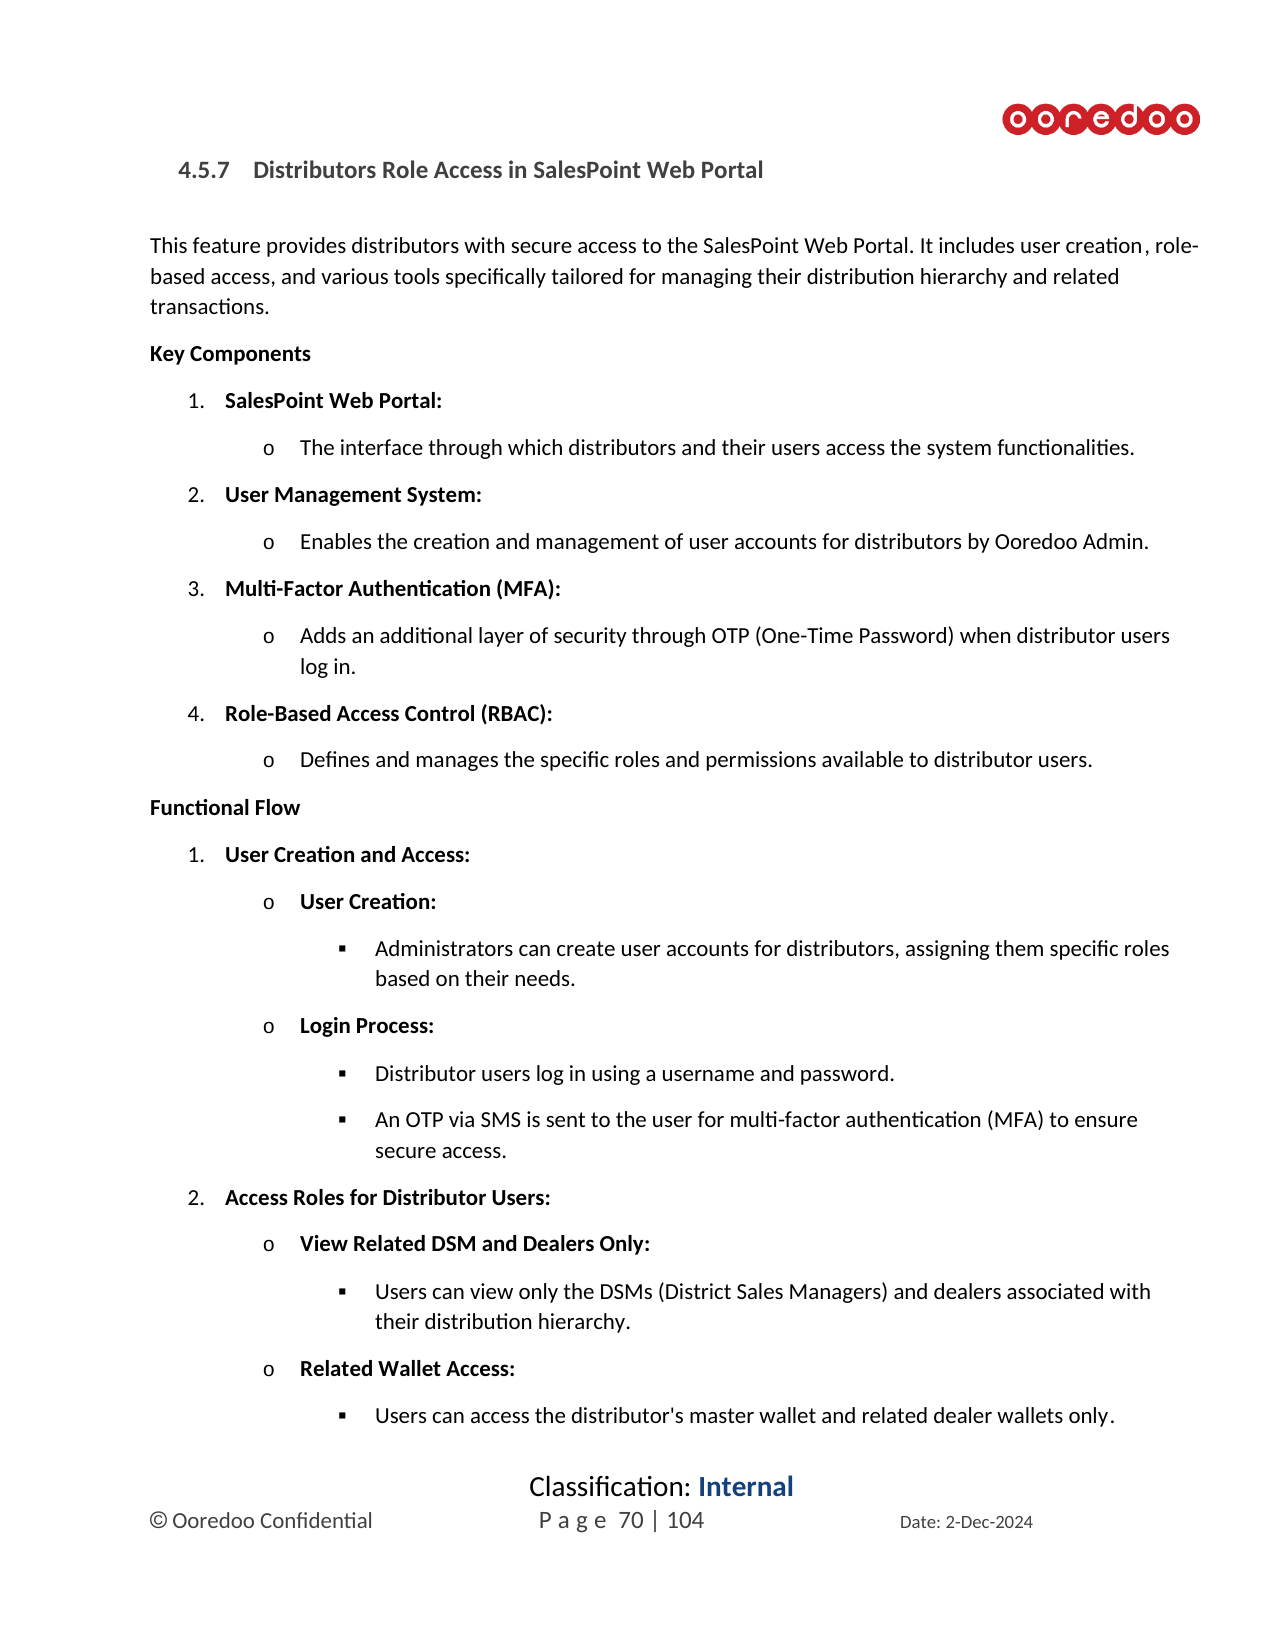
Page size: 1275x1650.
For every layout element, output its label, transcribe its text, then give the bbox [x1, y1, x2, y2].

list Login Process: [262, 1011, 1200, 1040]
list Distributor users log in using a username and password. [337, 1059, 1200, 1087]
list Administrators can create user accounts for distributors, assigning them specific roles based on their needs. [337, 934, 1200, 992]
text Functional Flow [150, 793, 1200, 821]
picture [1001, 103, 1200, 136]
list Enables the creation and management of user accounts for distributors by Ooredoo Admin. [262, 527, 1200, 555]
list Users can view only the DSMs (District Sales Managers) and dealers associated with their distribution hierarchy. [337, 1277, 1200, 1335]
list SalesPoint Web Portal: [187, 386, 1200, 414]
list The interface through which distributors and their users access the system functionalities. [262, 433, 1200, 461]
list Related Wallet Access: [262, 1354, 1200, 1382]
list Access Roles for Distributor Users: [187, 1183, 1200, 1211]
subtitle Distributors Role Access in SalesPoint Web Portal [178, 154, 1200, 185]
text This feature provides distributors with secure access to the SalesPoint Web Portal. It includes user creation, role-based access, and various tools specifically tailored for managing their distribution hierarchy and related transactions. [150, 232, 1200, 320]
list User Management System: [187, 480, 1200, 508]
list Users can access the distributor's master wallet and related dealer wallets only. [337, 1401, 1200, 1429]
list User Creation: [262, 887, 1200, 915]
list Role-Based Access Control (RBAC): [187, 699, 1200, 727]
list Multi-Factor Authentication (MFA): [187, 574, 1200, 602]
list An OTP via SMS is sent to the user for multi-factor authentication (MFA) to ensure secure access. [337, 1106, 1200, 1164]
list Adds an additional layer of security through OTP (One-Time Password) when distributor users log in. [262, 621, 1200, 680]
list View Related DSM and Dealers Only: [262, 1229, 1200, 1258]
list Defines and manages the specific roles and permissions available to distributor users. [262, 746, 1200, 774]
text Key Components [150, 339, 1200, 367]
list User Creation and Access: [187, 840, 1200, 868]
